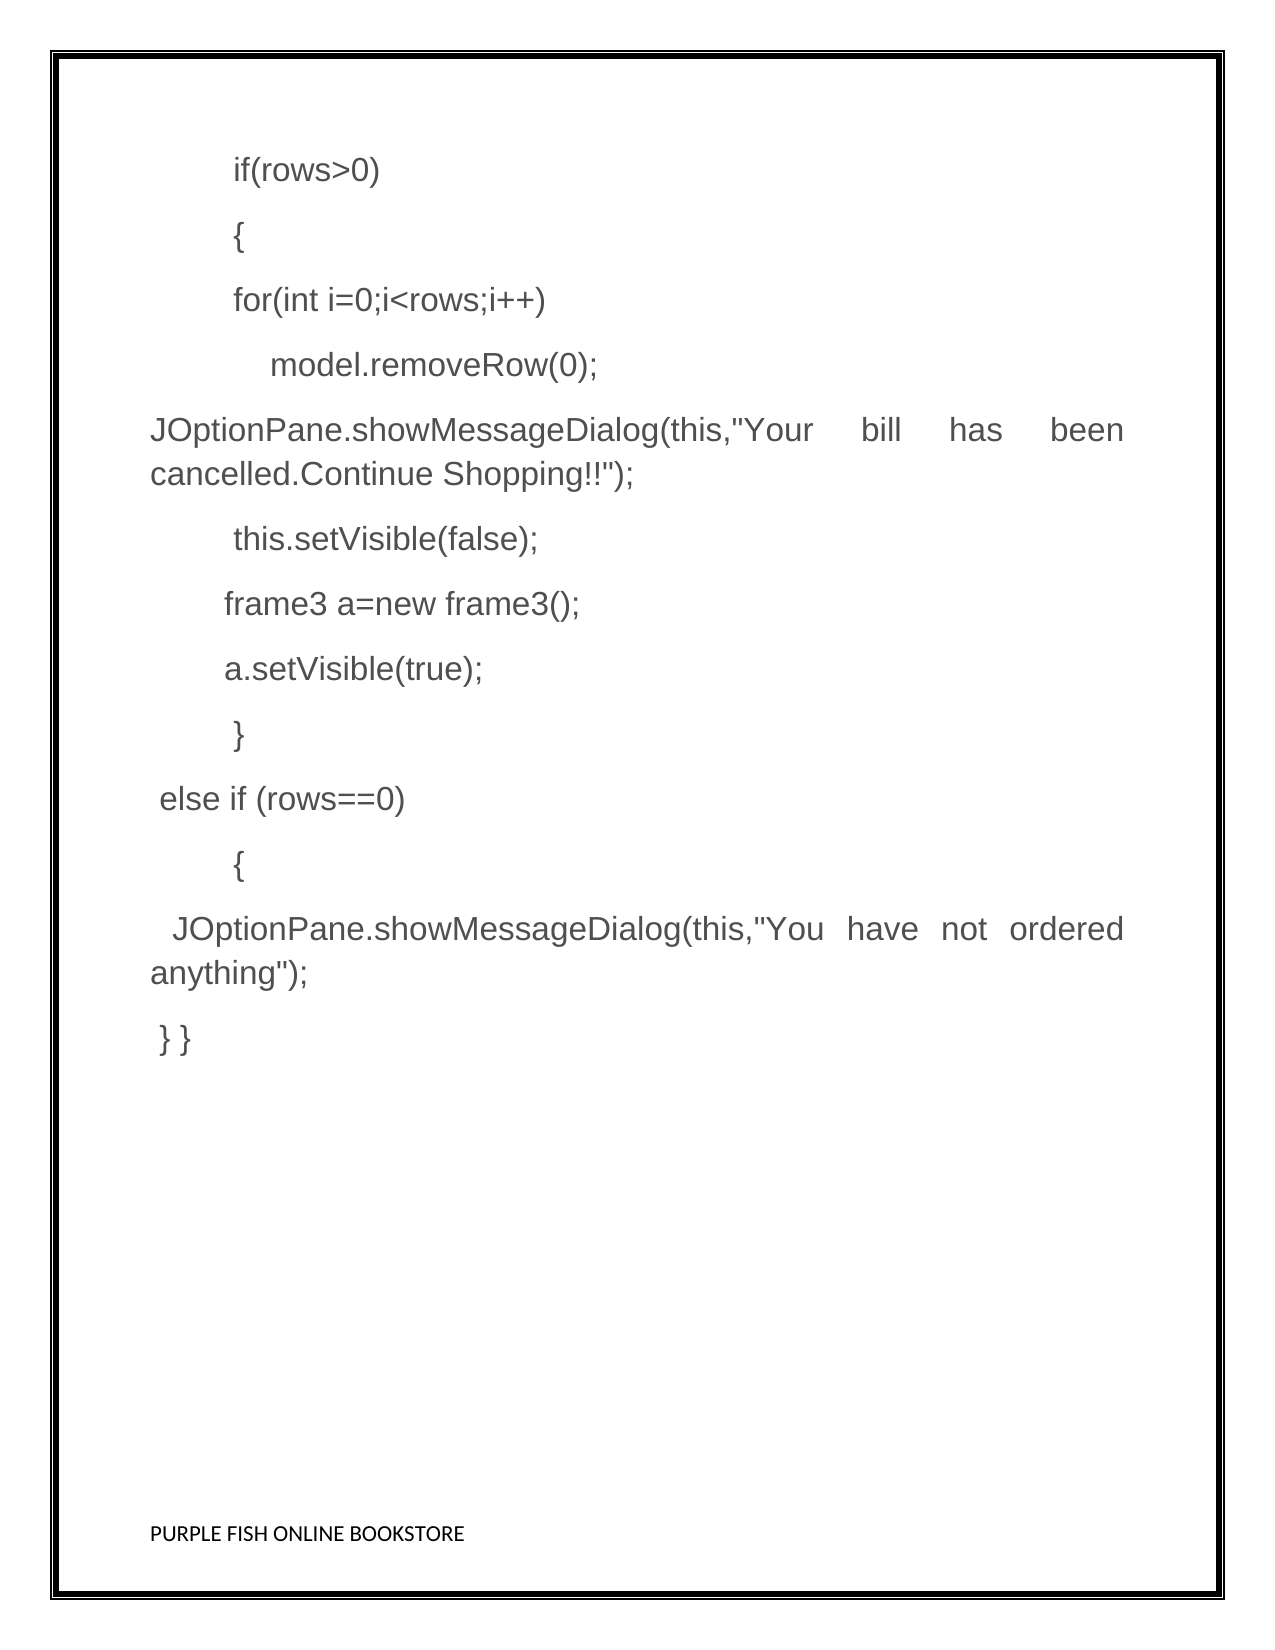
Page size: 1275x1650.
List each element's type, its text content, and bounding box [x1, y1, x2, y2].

text a.setVisible(true); [150, 649, 1125, 688]
text if(rows>0) [150, 150, 1125, 188]
text JOptionPane.showMessageDialog(this,"Your bill has been cancelled.Continue Shopping!!"); [150, 410, 1125, 493]
text { [150, 215, 1125, 253]
text frame3 a=new frame3(); [150, 584, 1125, 623]
text } } [150, 1018, 1125, 1057]
text } [150, 714, 1125, 753]
text else if (rows==0) [150, 779, 1125, 818]
text JOptionPane.showMessageDialog(this,"You have not ordered anything"); [150, 909, 1125, 992]
text { [150, 844, 1125, 883]
text model.removeRow(0); [150, 345, 1125, 383]
text for(int i=0;i<rows;i++) [150, 280, 1125, 318]
text this.setVisible(false); [150, 519, 1125, 558]
